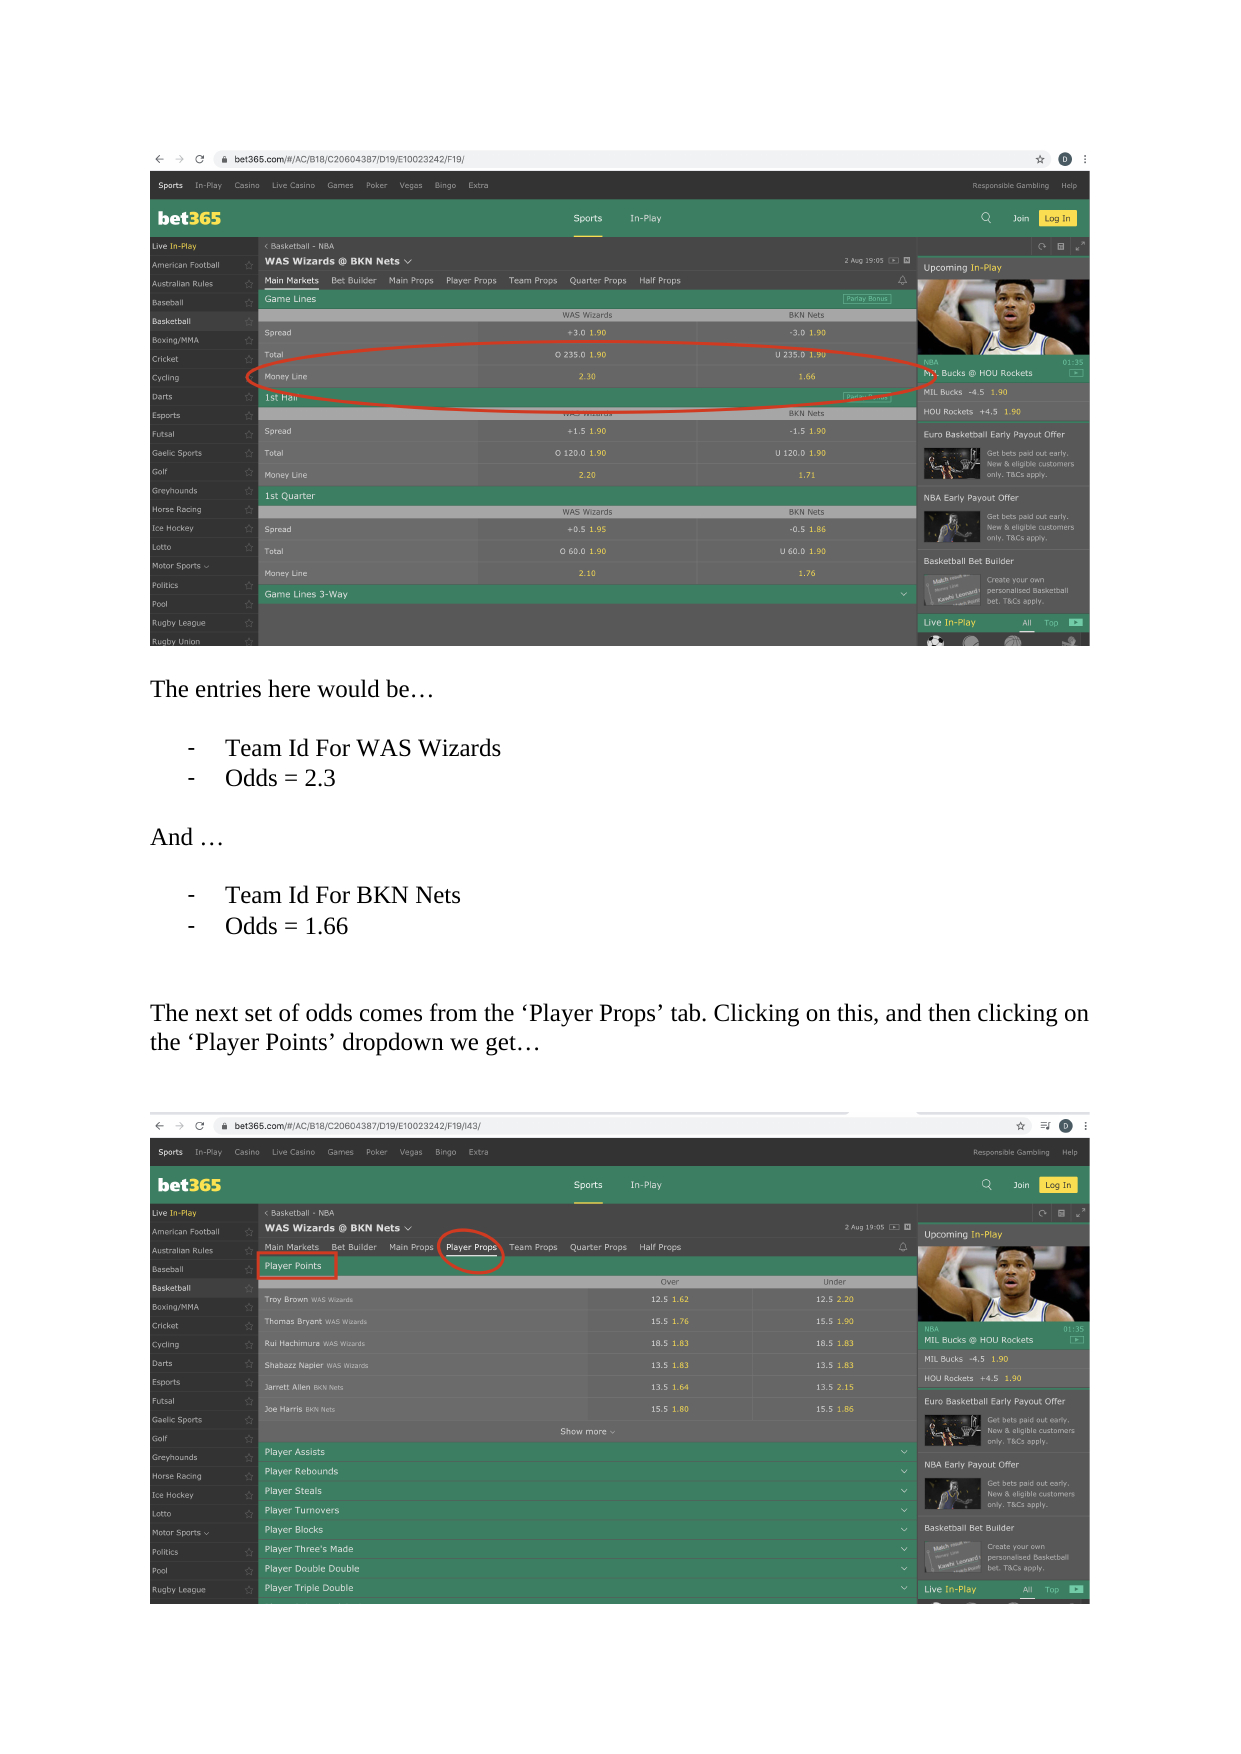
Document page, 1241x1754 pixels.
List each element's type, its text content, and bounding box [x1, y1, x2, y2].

text The next set of odds comes from the ‘Player Props’ tab. Clicking on this, and then clicking on the ‘Player Points’ dropdown we get… [150, 998, 1090, 1055]
list Team Id For BKN Nets [187, 879, 1090, 910]
list Team Id For WAS Wizards [187, 732, 1090, 762]
list Odds = 2.3 [187, 762, 1090, 793]
text The entries here would be… [150, 674, 1090, 703]
text And … [150, 822, 1090, 851]
picture [150, 150, 1090, 646]
list Odds = 1.66 [187, 910, 1090, 940]
picture [150, 1112, 1090, 1604]
